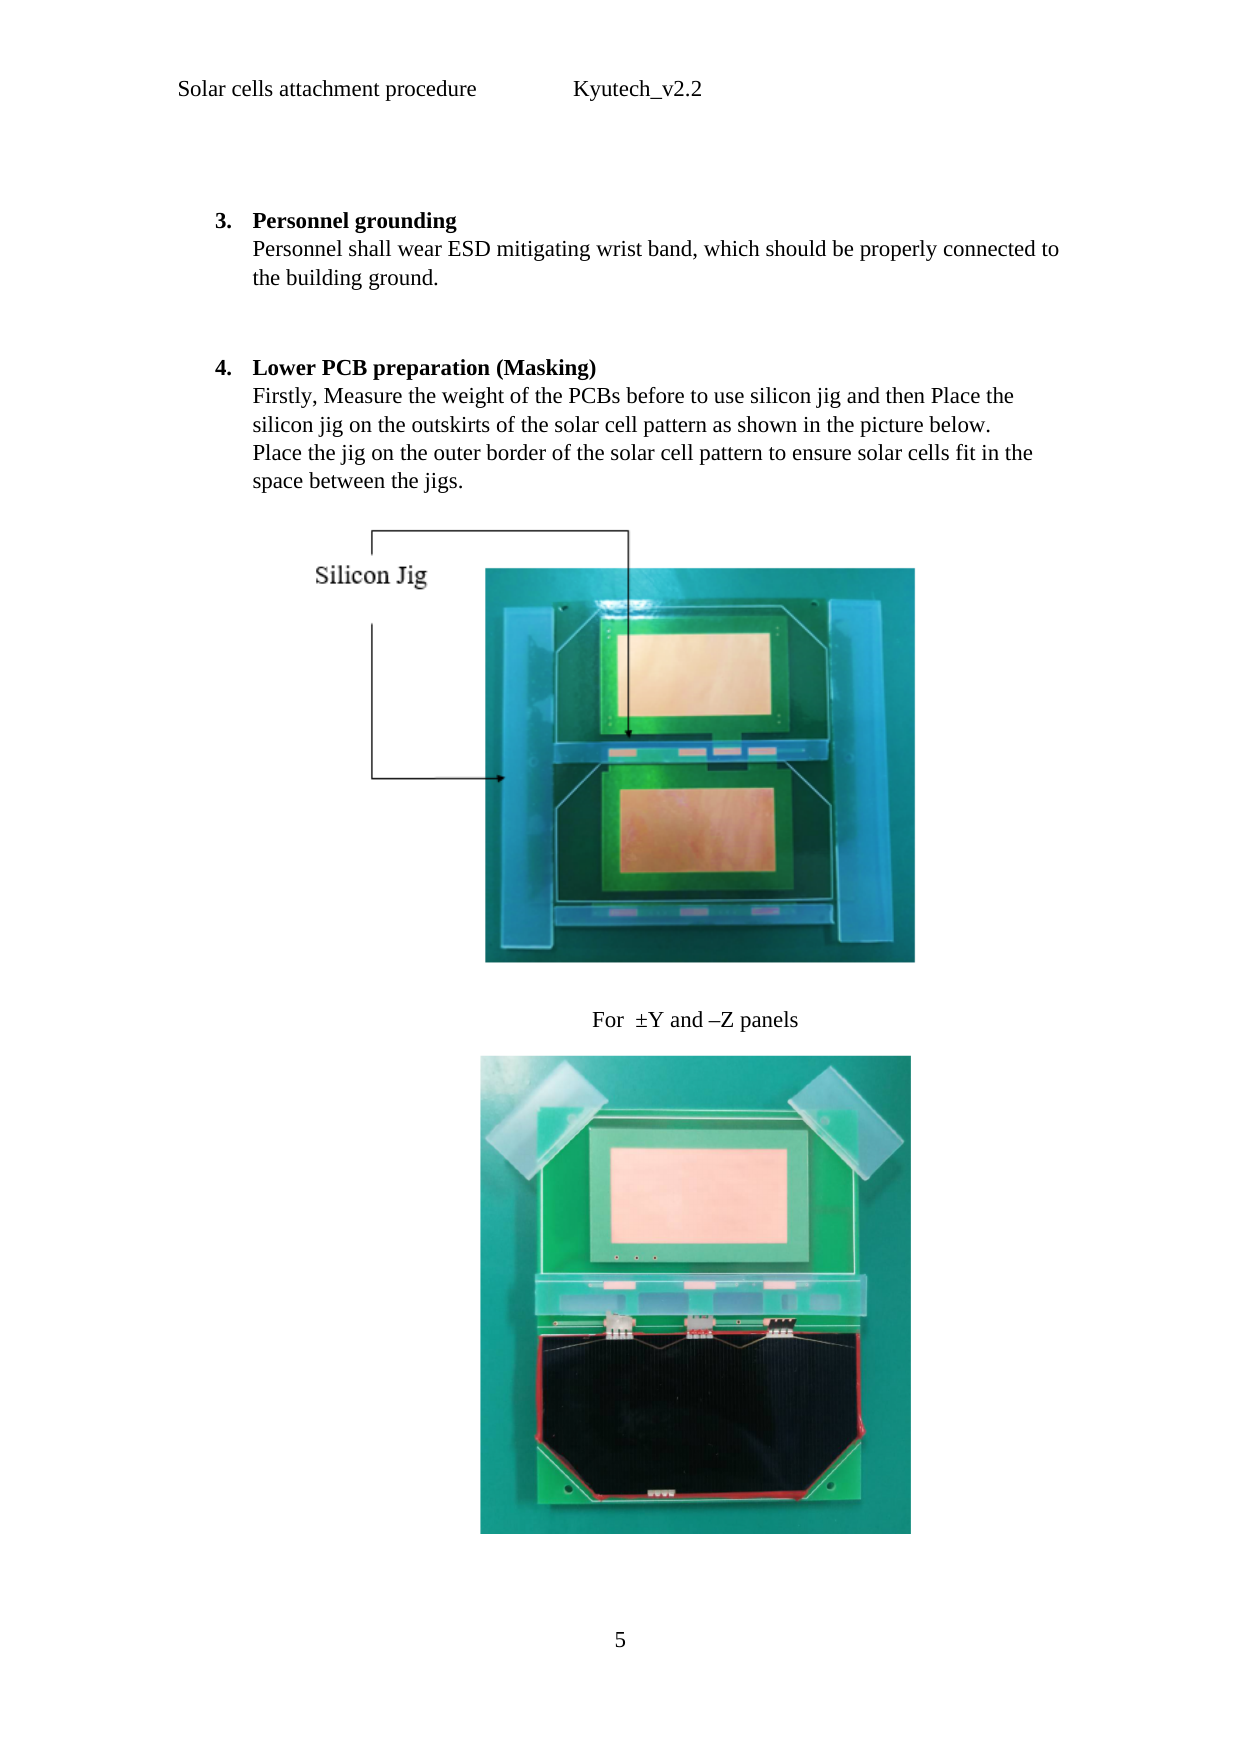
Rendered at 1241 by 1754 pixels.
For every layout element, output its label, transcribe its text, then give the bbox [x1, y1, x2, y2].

list Lower PCB preparation (Masking) [215, 354, 1063, 380]
picture [481, 1056, 910, 1534]
text For ±Y and –Z panels [252, 1006, 1063, 1033]
list Firstly, Measure the weight of the PCBs before to use silicon jig and then Place the silicon jig on the outskirts of the solar cell pattern as shown in the picture below. [252, 382, 1063, 437]
list Place the jig on the outer border of the solar cell pattern to ensure solar cells fit in the space between the jigs. [252, 439, 1063, 494]
list Personnel grounding [215, 207, 1063, 233]
picture [308, 512, 932, 988]
list Personnel shall wear ESD mitigating wrist band, which should be properly connected to the building ground. [252, 235, 1063, 290]
